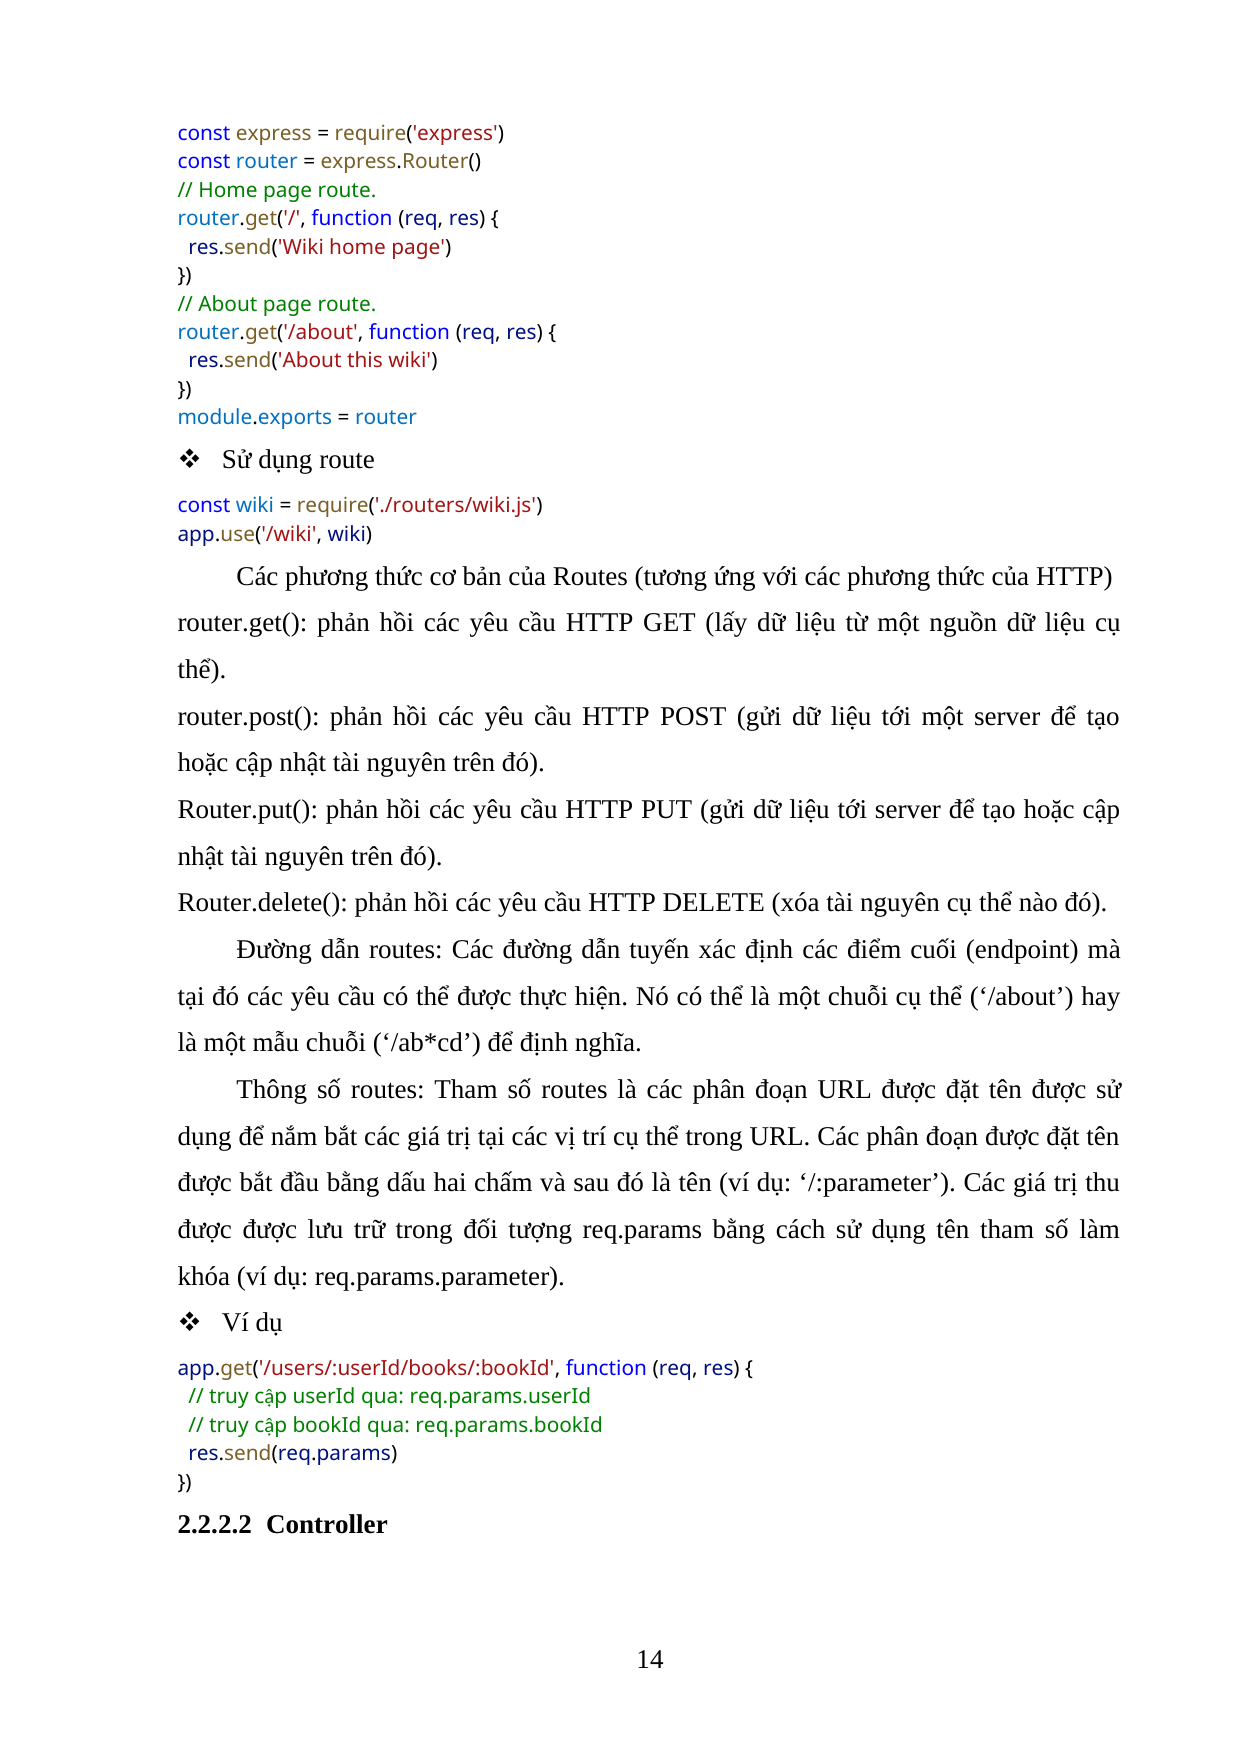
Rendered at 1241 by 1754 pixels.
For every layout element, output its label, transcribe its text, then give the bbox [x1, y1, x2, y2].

text }) [177, 260, 1122, 289]
text router.get(): phản hồi các yêu cầu HTTP GET (lấy dữ liệu từ một nguồn dữ liệu cụ thể). [177, 606, 1122, 684]
text res.send(req.params) [177, 1438, 1122, 1467]
text Router.delete(): phản hồi các yêu cầu HTTP DELETE (xóa tài nguyên cụ thể nào đó). [177, 886, 1122, 917]
text app.get('/users/:userId/books/:bookId', function (req, res) { [177, 1353, 1122, 1382]
text res.send('Wiki home page') [177, 232, 1122, 260]
text app.use('/wiki', wiki) [177, 519, 1122, 547]
text }) [177, 374, 1122, 402]
text const express = require('express') [177, 118, 1122, 147]
text // About page route. [177, 289, 1122, 317]
text Thông số routes: Tham số routes là các phân đoạn URL được đặt tên được sử dụng để nắm bắt các giá trị tại các vị trí cụ thể trong URL. Các phân đoạn được đặt tên được bắt đầu bằng dấu hai chấm và sau đó là tên (ví dụ: ‘/:parameter’). Các giá trị thu được được lưu trữ trong đối tượng req.params bằng cách sử dụng tên tham số làm khóa (ví dụ: req.params.parameter). [177, 1073, 1122, 1291]
text router.get('/about', function (req, res) { [177, 317, 1122, 346]
text // truy cập bookId qua: req.params.bookId [177, 1410, 1122, 1438]
text // Home page route. [177, 175, 1122, 203]
text Các phương thức cơ bản của Routes (tương ứng với các phương thức của HTTP) [177, 560, 1122, 591]
text router.post(): phản hồi các yêu cầu HTTP POST (gửi dữ liệu tới một server để tạo hoặc cập nhật tài nguyên trên đó). [177, 700, 1122, 777]
text const router = express.Router() [177, 147, 1122, 175]
text res.send('About this wiki') [177, 346, 1122, 374]
text const wiki = require('./routers/wiki.js') [177, 490, 1122, 519]
text Đường dẫn routes: Các đường dẫn tuyến xác định các điểm cuối (endpoint) mà tại đó các yêu cầu có thể được thực hiện. Nó có thể là một chuỗi cụ thể (‘/about’) hay là một mẫu chuỗi (‘/ab*cd’) để định nghĩa. [177, 933, 1122, 1057]
text // truy cập userId qua: req.params.userId [177, 1382, 1122, 1410]
text router.get('/', function (req, res) { [177, 203, 1122, 232]
list Controller [177, 1508, 1122, 1539]
list Sử dụng route [177, 443, 1122, 475]
text Router.put(): phản hồi các yêu cầu HTTP PUT (gửi dữ liệu tới server để tạo hoặc cập nhật tài nguyên trên đó). [177, 793, 1122, 871]
list Ví dụ [177, 1306, 1122, 1338]
text }) [177, 1467, 1122, 1495]
text module.exports = router [177, 402, 1122, 431]
